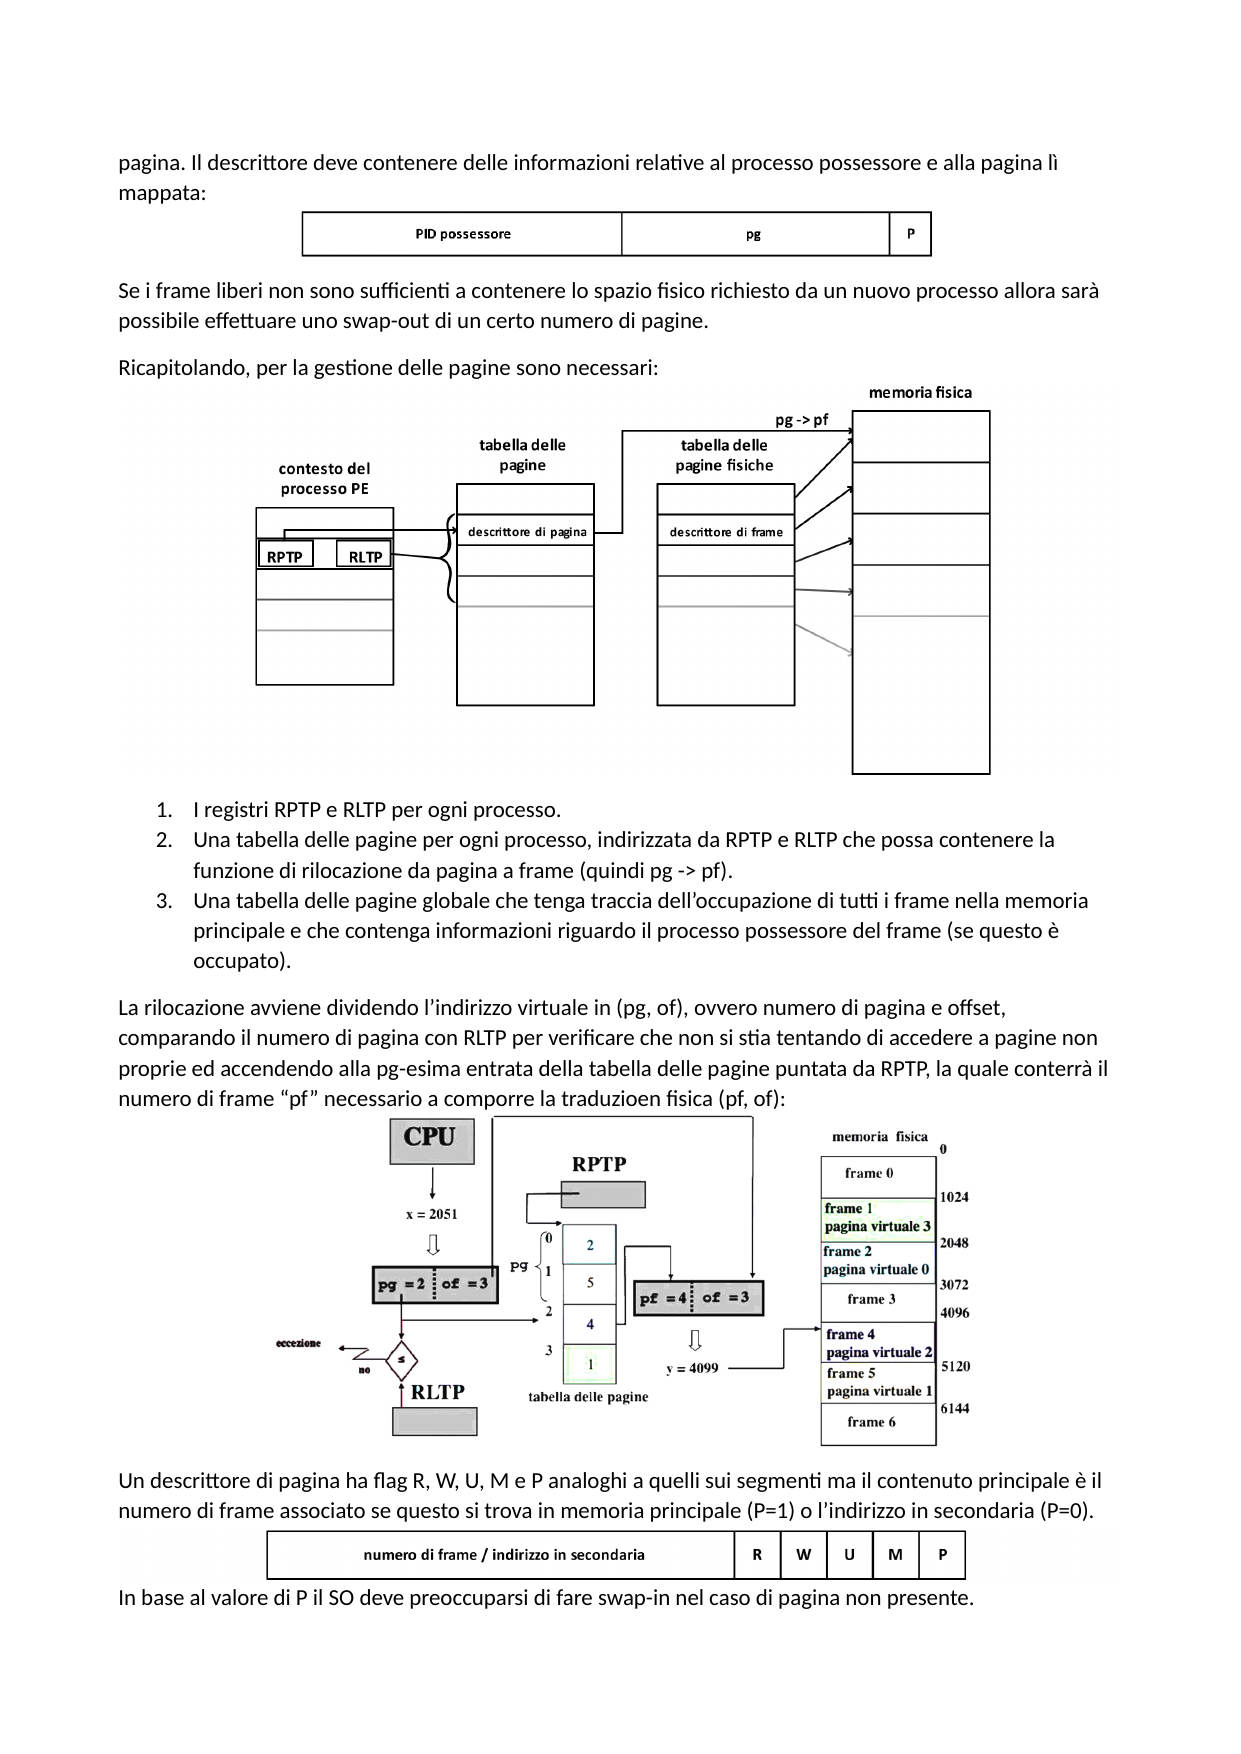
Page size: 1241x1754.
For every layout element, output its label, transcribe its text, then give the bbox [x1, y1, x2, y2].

list I registri RPTP e RLTP per ogni processo. [156, 795, 1122, 823]
text Un descrittore di pagina ha flag R, W, U, M e P analoghi a quelli sui segmenti ma il contenuto principale è il numero di frame associato se questo si trova in memoria principale (P=1) o l’indirizzo in secondaria (P=0). In base al valore di P il SO deve preoccuparsi di fare swap-in nel caso di pagina non presente. [118, 1466, 1122, 1526]
picture [118, 1526, 1123, 1582]
picture [118, 1114, 1123, 1448]
text Ricapitolando, per la gestione delle pagine sono necessari: [118, 353, 1122, 383]
picture [118, 383, 1123, 777]
picture [118, 208, 1123, 258]
text La rilocazione avviene dividendo l’indirizzo virtuale in (pg, of), ovvero numero di pagina e offset, comparando il numero di pagina con RLTP per verificare che non si stia tentando di accedere a pagine non proprie ed accendendo alla pg-esima entrata della tabella delle pagine puntata da RPTP, la quale conterrà il numero di frame “pf” necessario a comporre la traduzioen fisica (pf, of): [118, 993, 1122, 1114]
list Una tabella delle pagine globale che tenga traccia dell’occupazione di tutti i frame nella memoria principale e che contenga informazioni riguardo il processo possessore del frame (se questo è occupato). [156, 886, 1122, 974]
text Un descrittore di pagina ha flag R, W, U, M e P analoghi a quelli sui segmenti ma il contenuto principale è il numero di frame associato se questo si trova in memoria principale (P=1) o l’indirizzo in secondaria (P=0). In base al valore di P il SO deve preoccuparsi di fare swap-in nel caso di pagina non presente. [118, 1582, 1122, 1612]
text Se i frame liberi non sono sufficienti a contenere lo spazio fisico richiesto da un nuovo processo allora sarà possibile effettuare uno swap-out di un certo numero di pagine. [118, 276, 1122, 334]
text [118, 148, 1122, 208]
list Una tabella delle pagine per ogni processo, indirizzata da RPTP e RLTP che possa contenere la funzione di rilocazione da pagina a frame (quindi pg -> pf). [156, 826, 1122, 884]
